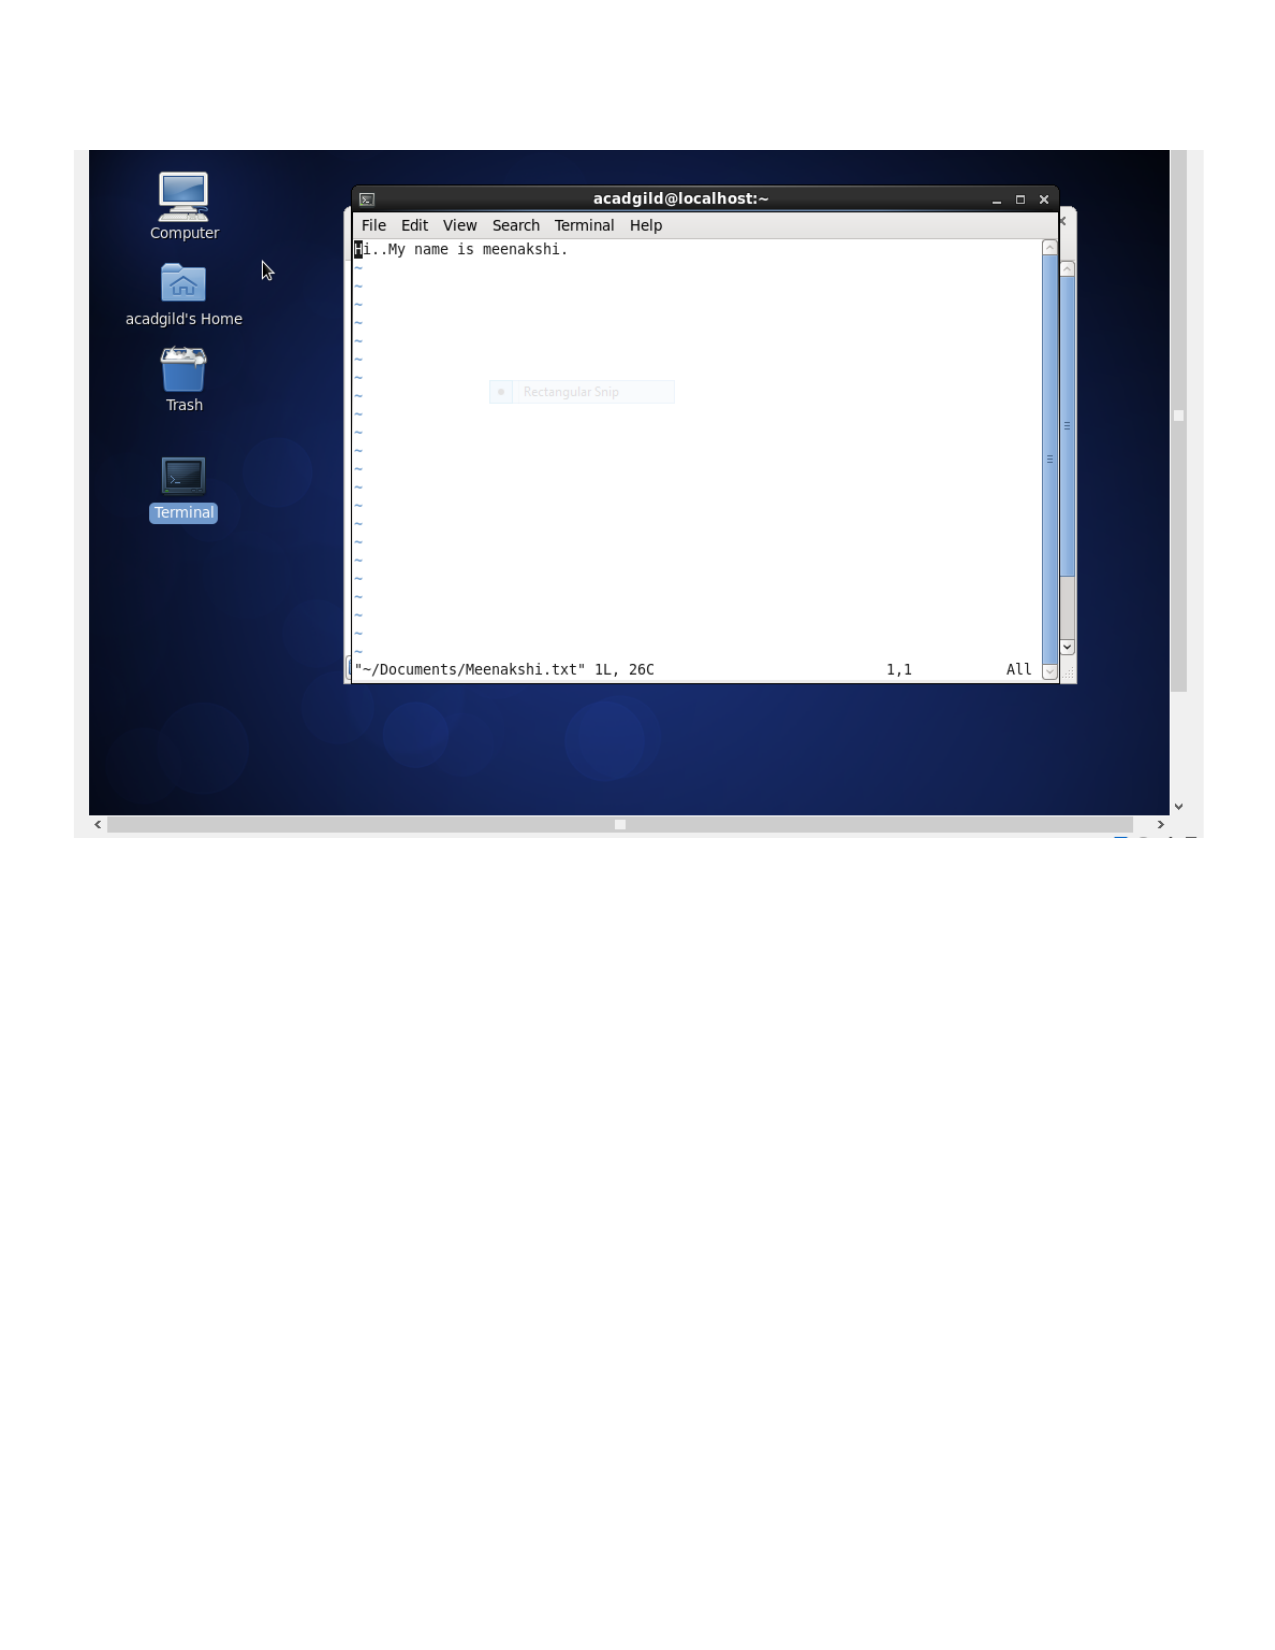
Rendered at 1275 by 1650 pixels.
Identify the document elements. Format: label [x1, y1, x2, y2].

picture [73, 150, 1204, 838]
